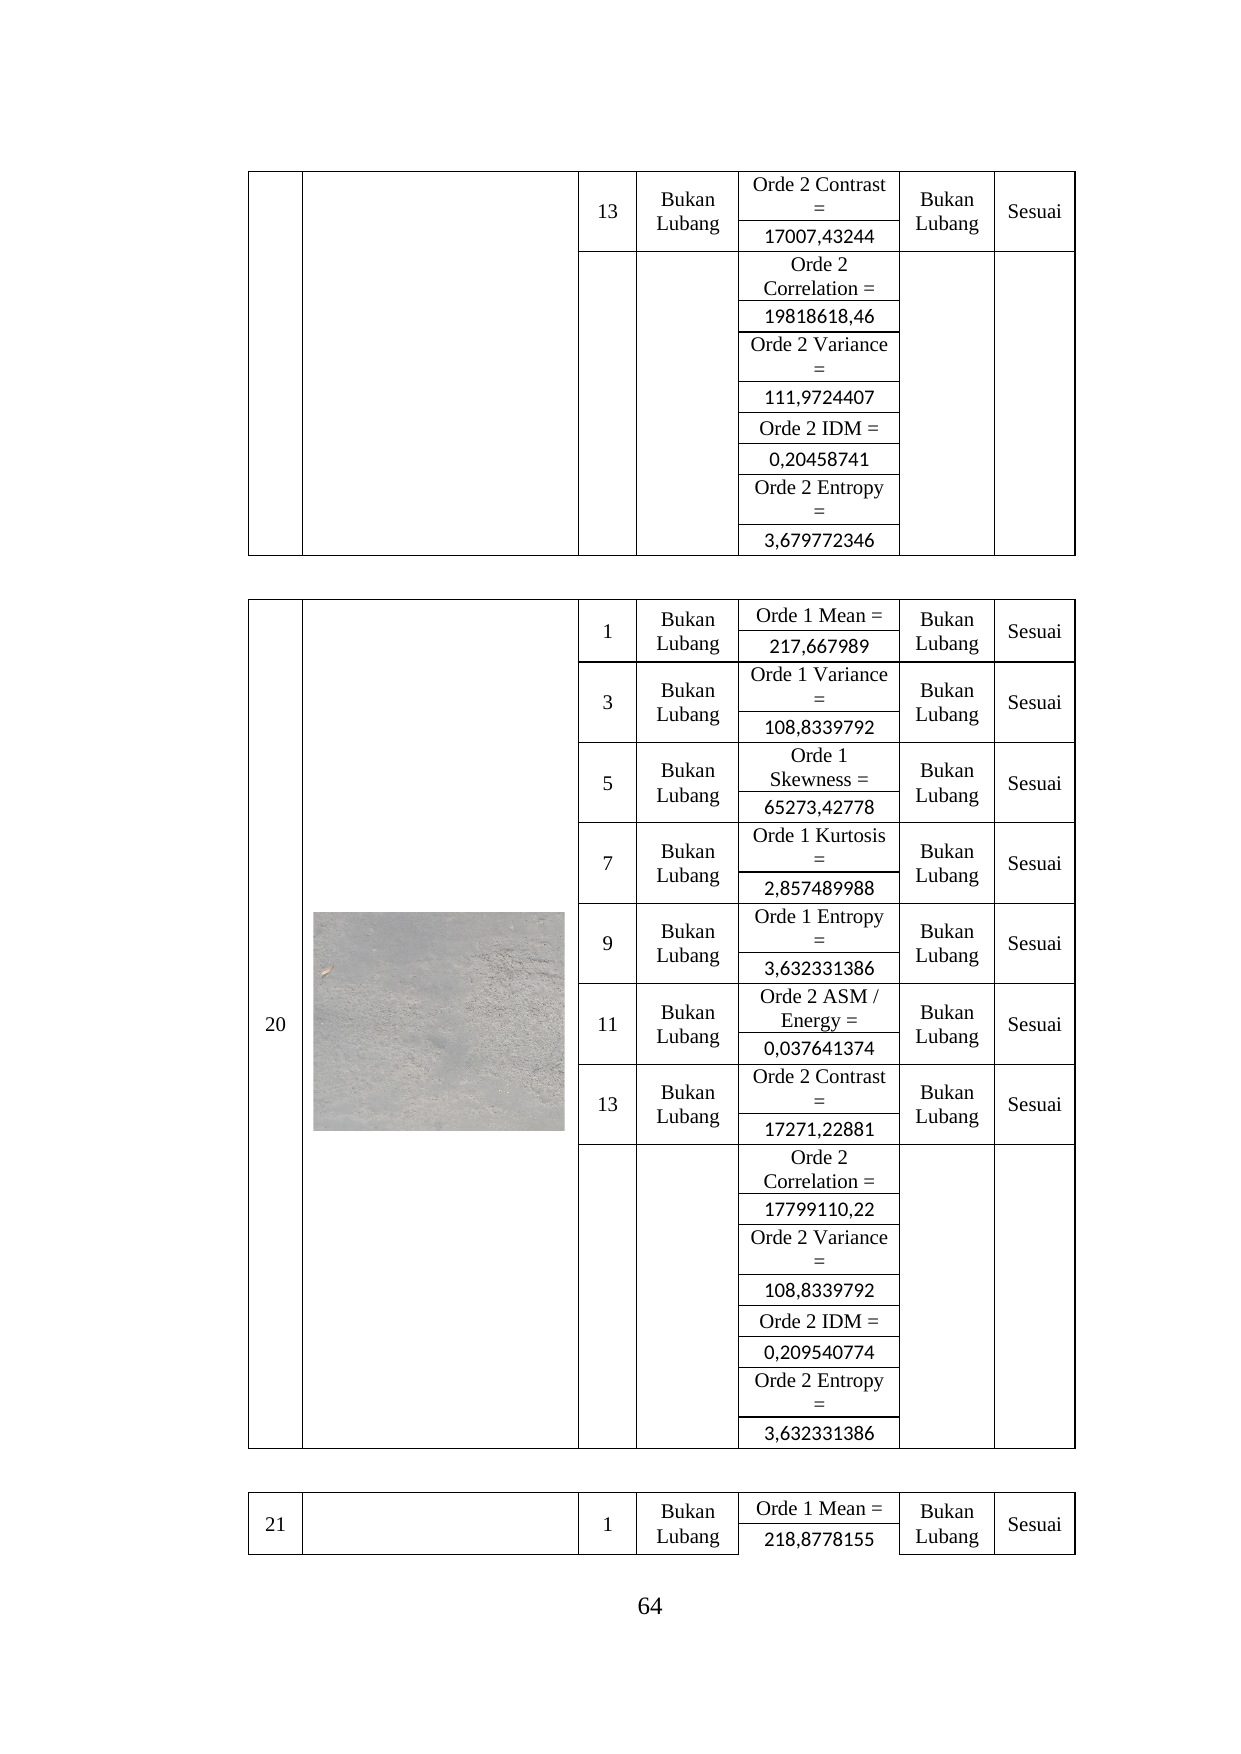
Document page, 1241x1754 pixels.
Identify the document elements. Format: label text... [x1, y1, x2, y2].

table_cell 3,632331386 [739, 1418, 899, 1448]
table_header Bukan Lubang [900, 1493, 994, 1554]
table_cell 3 [579, 663, 636, 742]
table_cell Sesuai [995, 904, 1074, 983]
table_cell Orde 2 IDM = [739, 1306, 899, 1336]
table_cell Orde 1 Skewness = [739, 743, 899, 791]
table_cell Orde 2 IDM = [739, 413, 899, 443]
table_cell 111,9724407 [739, 382, 899, 412]
table_cell [995, 252, 1074, 555]
table_header Bukan Lubang [900, 600, 994, 661]
table_header Bukan Lubang [637, 600, 738, 661]
table_cell 0,209540774 [739, 1337, 899, 1367]
table_cell Orde 2 Correlation = [739, 252, 899, 300]
table_cell Bukan Lubang [900, 904, 994, 983]
table_cell Bukan Lubang [637, 743, 738, 822]
table_cell Sesuai [995, 984, 1074, 1063]
table_header Sesuai [995, 1493, 1074, 1554]
table_cell Orde 1 Entropy = [739, 904, 899, 952]
table_cell Bukan Lubang [637, 823, 738, 903]
table_cell Bukan Lubang [900, 663, 994, 742]
table_cell [637, 1145, 738, 1448]
table_cell 0,20458741 [739, 444, 899, 474]
table_cell 19818618,46 [739, 301, 899, 331]
table_cell Bukan Lubang [637, 172, 738, 251]
table_cell Orde 2 Contrast = [739, 1065, 899, 1113]
table_cell 7 [579, 823, 636, 903]
table_cell 17271,22881 [739, 1114, 899, 1144]
table_cell Sesuai [995, 743, 1074, 822]
table_cell Sesuai [995, 823, 1074, 903]
table_header 21 [249, 1493, 302, 1554]
table_cell 218,8778155 [739, 1524, 899, 1554]
table_cell Bukan Lubang [900, 984, 994, 1063]
table_header Bukan Lubang [637, 1493, 738, 1554]
table_header Orde 1 Mean = [739, 1493, 899, 1523]
table_cell Orde 2 Contrast = [739, 172, 899, 220]
table_cell Orde 2 Variance = [739, 1225, 899, 1273]
table_cell [637, 252, 738, 555]
table_cell Bukan Lubang [637, 984, 738, 1063]
table_cell [900, 252, 994, 555]
table_cell Sesuai [995, 172, 1074, 251]
table_cell 3,679772346 [739, 525, 899, 555]
table_cell 108,8339792 [739, 1275, 899, 1305]
table_header 1 [579, 1493, 636, 1554]
table_cell Bukan Lubang [637, 904, 738, 983]
table_cell Orde 2 Entropy = [739, 475, 899, 523]
table_cell Bukan Lubang [637, 663, 738, 742]
table_cell Orde 2 ASM / Energy = [739, 984, 899, 1032]
table_header Orde 1 Mean = [739, 600, 899, 630]
table_cell Orde 1 Variance = [739, 663, 899, 711]
table_header [303, 600, 578, 1448]
table_cell 11 [579, 984, 636, 1063]
table_cell 2,857489988 [739, 873, 899, 903]
table_cell Orde 2 Correlation = [739, 1145, 899, 1193]
table_cell 13 [579, 172, 636, 251]
table_cell Orde 1 Kurtosis = [739, 823, 899, 871]
table_cell 217,667989 [739, 631, 899, 661]
table_header Sesuai [995, 600, 1074, 661]
table_cell Bukan Lubang [637, 1065, 738, 1144]
table_cell Bukan Lubang [900, 743, 994, 822]
table_cell Orde 2 Variance = [739, 333, 899, 381]
table_cell Orde 2 Entropy = [739, 1368, 899, 1416]
table_cell 0,037641374 [739, 1033, 899, 1063]
table_cell Bukan Lubang [900, 823, 994, 903]
table_cell 3,632331386 [739, 953, 899, 983]
picture [313, 912, 565, 1131]
table_cell Bukan Lubang [900, 172, 994, 251]
table_cell Sesuai [995, 663, 1074, 742]
table_cell 13 [579, 1065, 636, 1144]
table_cell 108,8339792 [739, 712, 899, 742]
table_cell 17007,43244 [739, 221, 899, 251]
table_header [303, 1493, 578, 1554]
table_cell [900, 1145, 994, 1448]
table_cell 9 [579, 904, 636, 983]
table_cell [579, 252, 636, 555]
table_cell Bukan Lubang [900, 1065, 994, 1144]
table_cell 5 [579, 743, 636, 822]
table_header 1 [579, 600, 636, 661]
table_cell [995, 1145, 1074, 1448]
table_cell 65273,42778 [739, 792, 899, 822]
table_cell [579, 1145, 636, 1448]
table_cell Sesuai [995, 1065, 1074, 1144]
table_cell 17799110,22 [739, 1194, 899, 1224]
table_header 20 [249, 600, 302, 1448]
